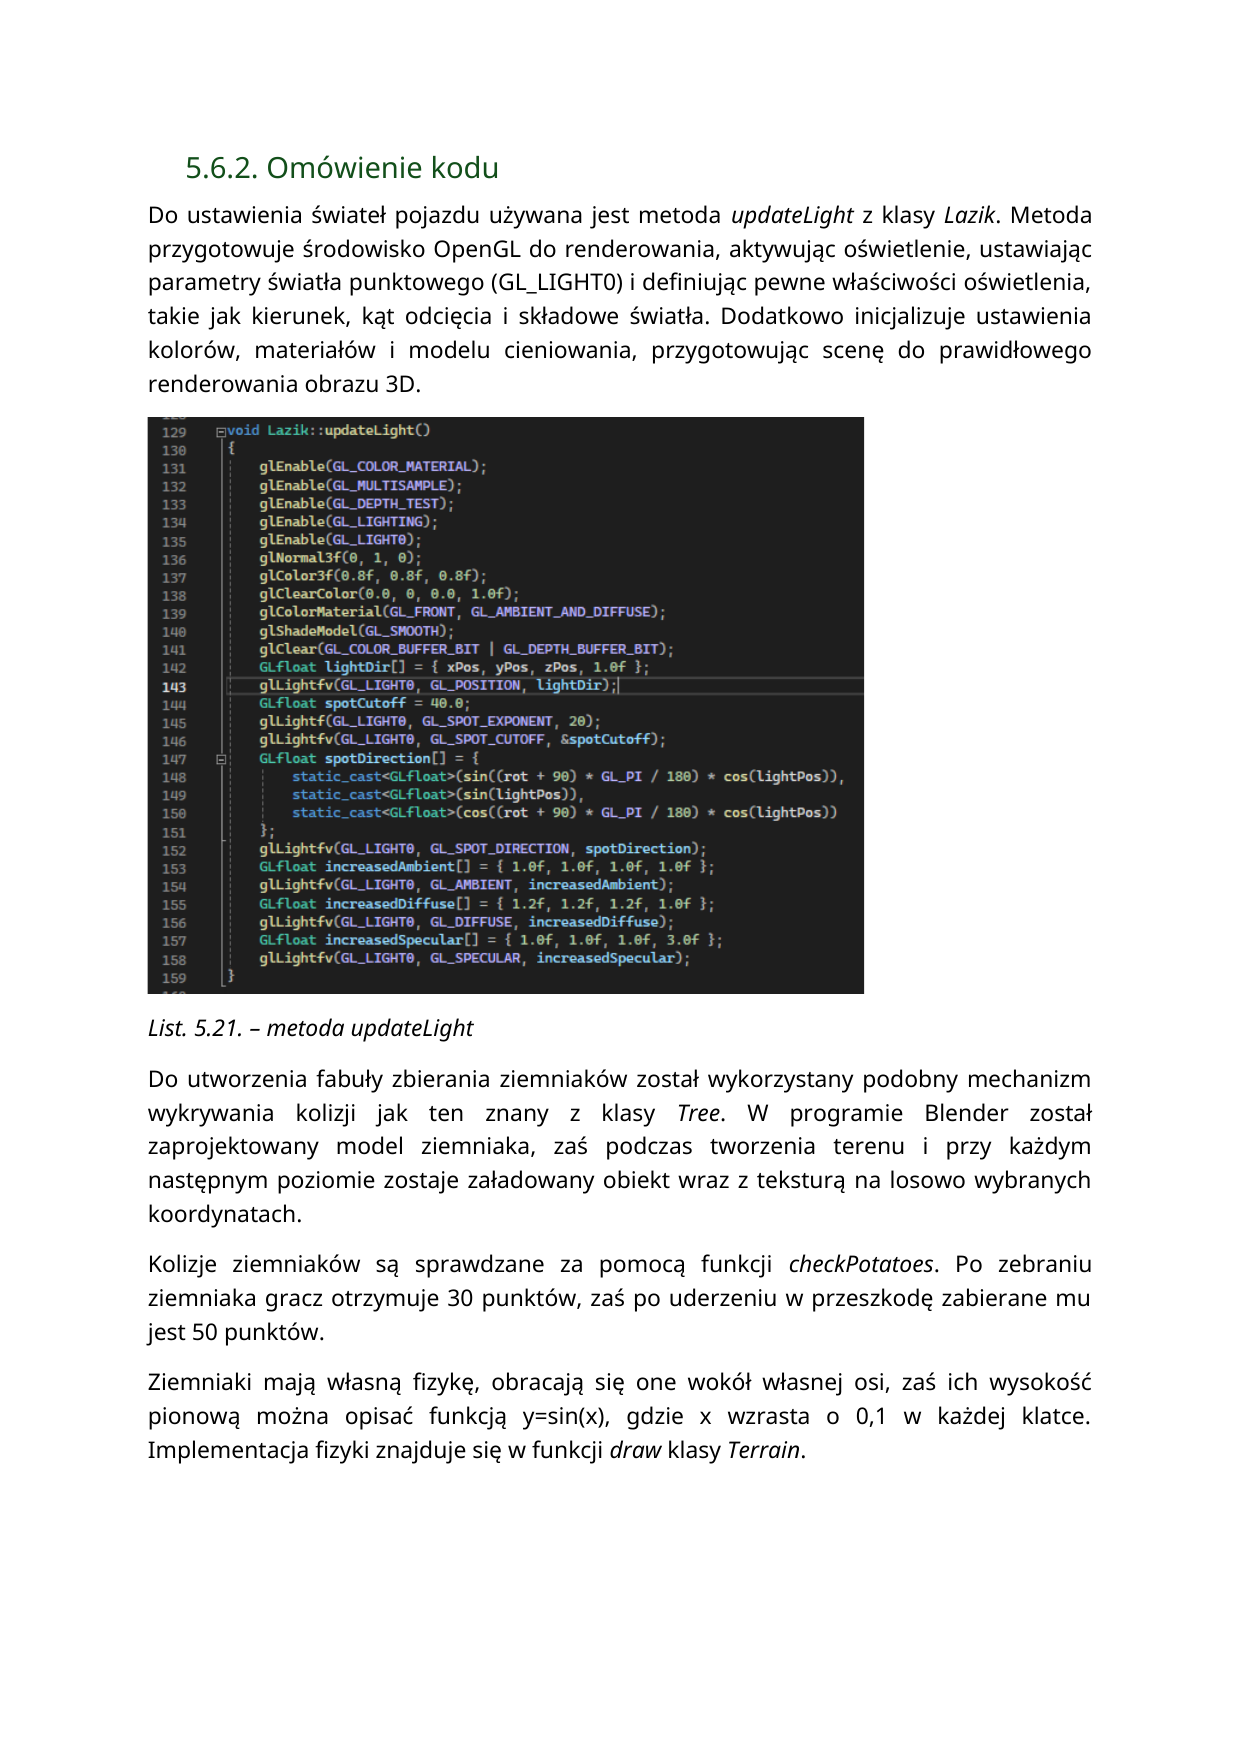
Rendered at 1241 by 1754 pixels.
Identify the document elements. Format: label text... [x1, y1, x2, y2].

text Do utworzenia fabuły zbierania ziemniaków został wykorzystany podobny mechanizm wykrywania kolizji jak ten znany z klasy Tree. W programie Blender został zaprojektowany model ziemniaka, zaś podczas tworzenia terenu i przy każdym następnym poziomie zostaje załadowany obiekt wraz z teksturą na losowo wybranych koordynatach. [148, 1063, 1093, 1229]
text Kolizje ziemniaków są sprawdzane za pomocą funkcji checkPotatoes. Po zebraniu ziemniaka gracz otrzymuje 30 punktów, zaś po uderzeniu w przeszkodę zabierane mu jest 50 punktów. [148, 1248, 1093, 1347]
text Ziemniaki mają własną fizykę, obracają się one wokół własnej osi, zaś ich wysokość pionową można opisać funkcją y=sin(x), gdzie x wzrasta o 0,1 w każdej klatce. Implementacja fizyki znajduje się w funkcji draw klasy Terrain. [148, 1366, 1093, 1465]
subtitle Omówienie kodu [185, 148, 1093, 187]
text List. 5.21. – metoda updateLight [148, 1012, 1093, 1043]
picture [147, 417, 865, 994]
text Do ustawienia świateł pojazdu używana jest metoda updateLight z klasy Lazik. Metoda przygotowuje środowisko OpenGL do renderowania, aktywując oświetlenie, ustawiając parametry światła punktowego (GL_LIGHT0) i definiując pewne właściwości oświetlenia, takie jak kierunek, kąt odcięcia i składowe światła. Dodatkowo inicjalizuje ustawienia kolorów, materiałów i modelu cieniowania, przygotowując scenę do prawidłowego renderowania obrazu 3D. [148, 199, 1093, 399]
